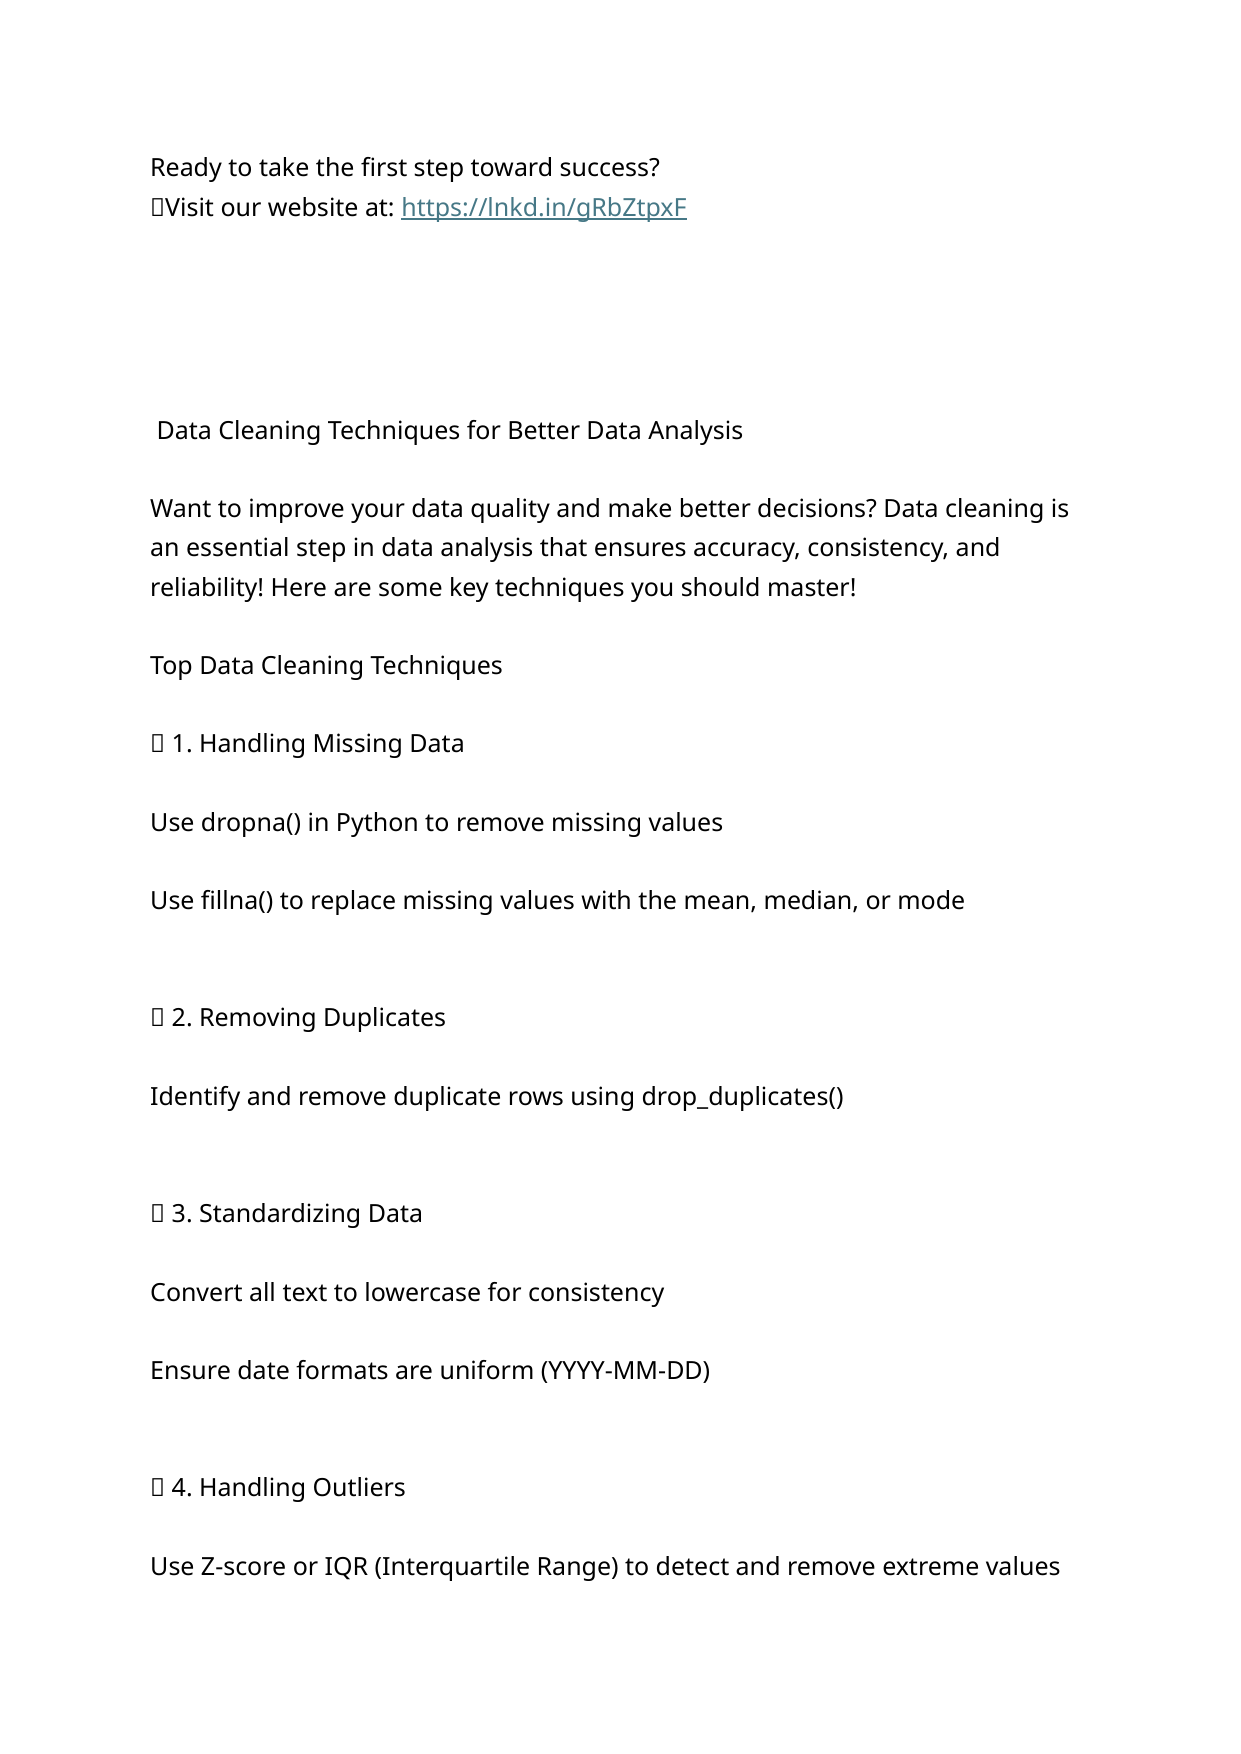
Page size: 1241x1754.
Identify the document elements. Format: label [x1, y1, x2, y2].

text [150, 412, 1090, 1582]
text [150, 150, 1090, 223]
